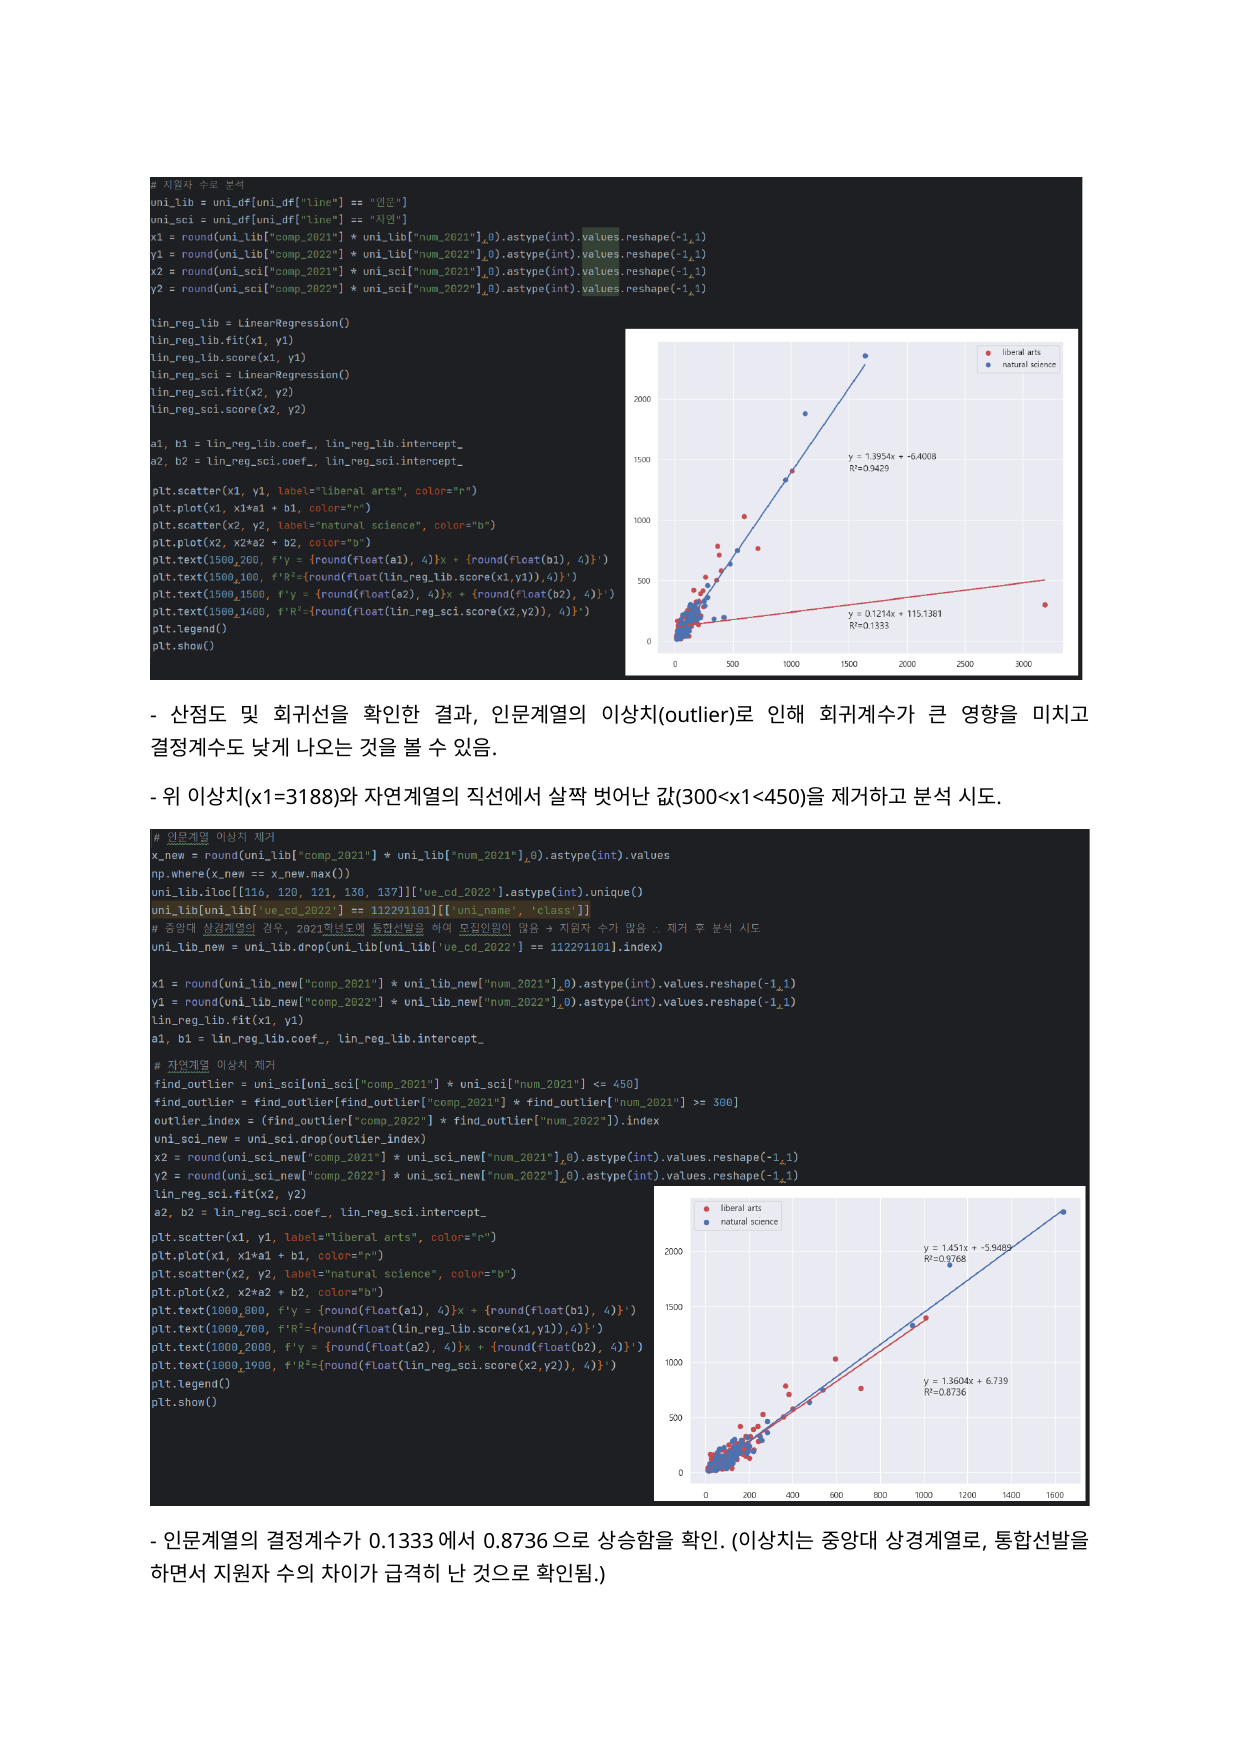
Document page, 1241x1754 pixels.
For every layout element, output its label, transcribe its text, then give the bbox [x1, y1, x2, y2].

text - 위 이상치(x1=3188)와 자연계열의 직선에서 살짝 벗어난 값(300<x1<450)을 제거하고 분석 시도. [150, 780, 1090, 811]
text - 산점도 및 회귀선을 확인한 결과, 인문계열의 이상치(outlier)로 인해 회귀계수가 큰 영향을 미치고 결정계수도 낮게 나오는 것을 볼 수 있음. [150, 698, 1090, 761]
text - 인문계열의 결정계수가 0.1333에서 0.8736으로 상승함을 확인. (이상치는 중앙대 상경계열로, 통합선발을 하면서 지원자 수의 차이가 급격히 난 것으로 확인됨.) [150, 1524, 1090, 1587]
picture [150, 177, 1083, 680]
picture [150, 829, 1090, 1506]
